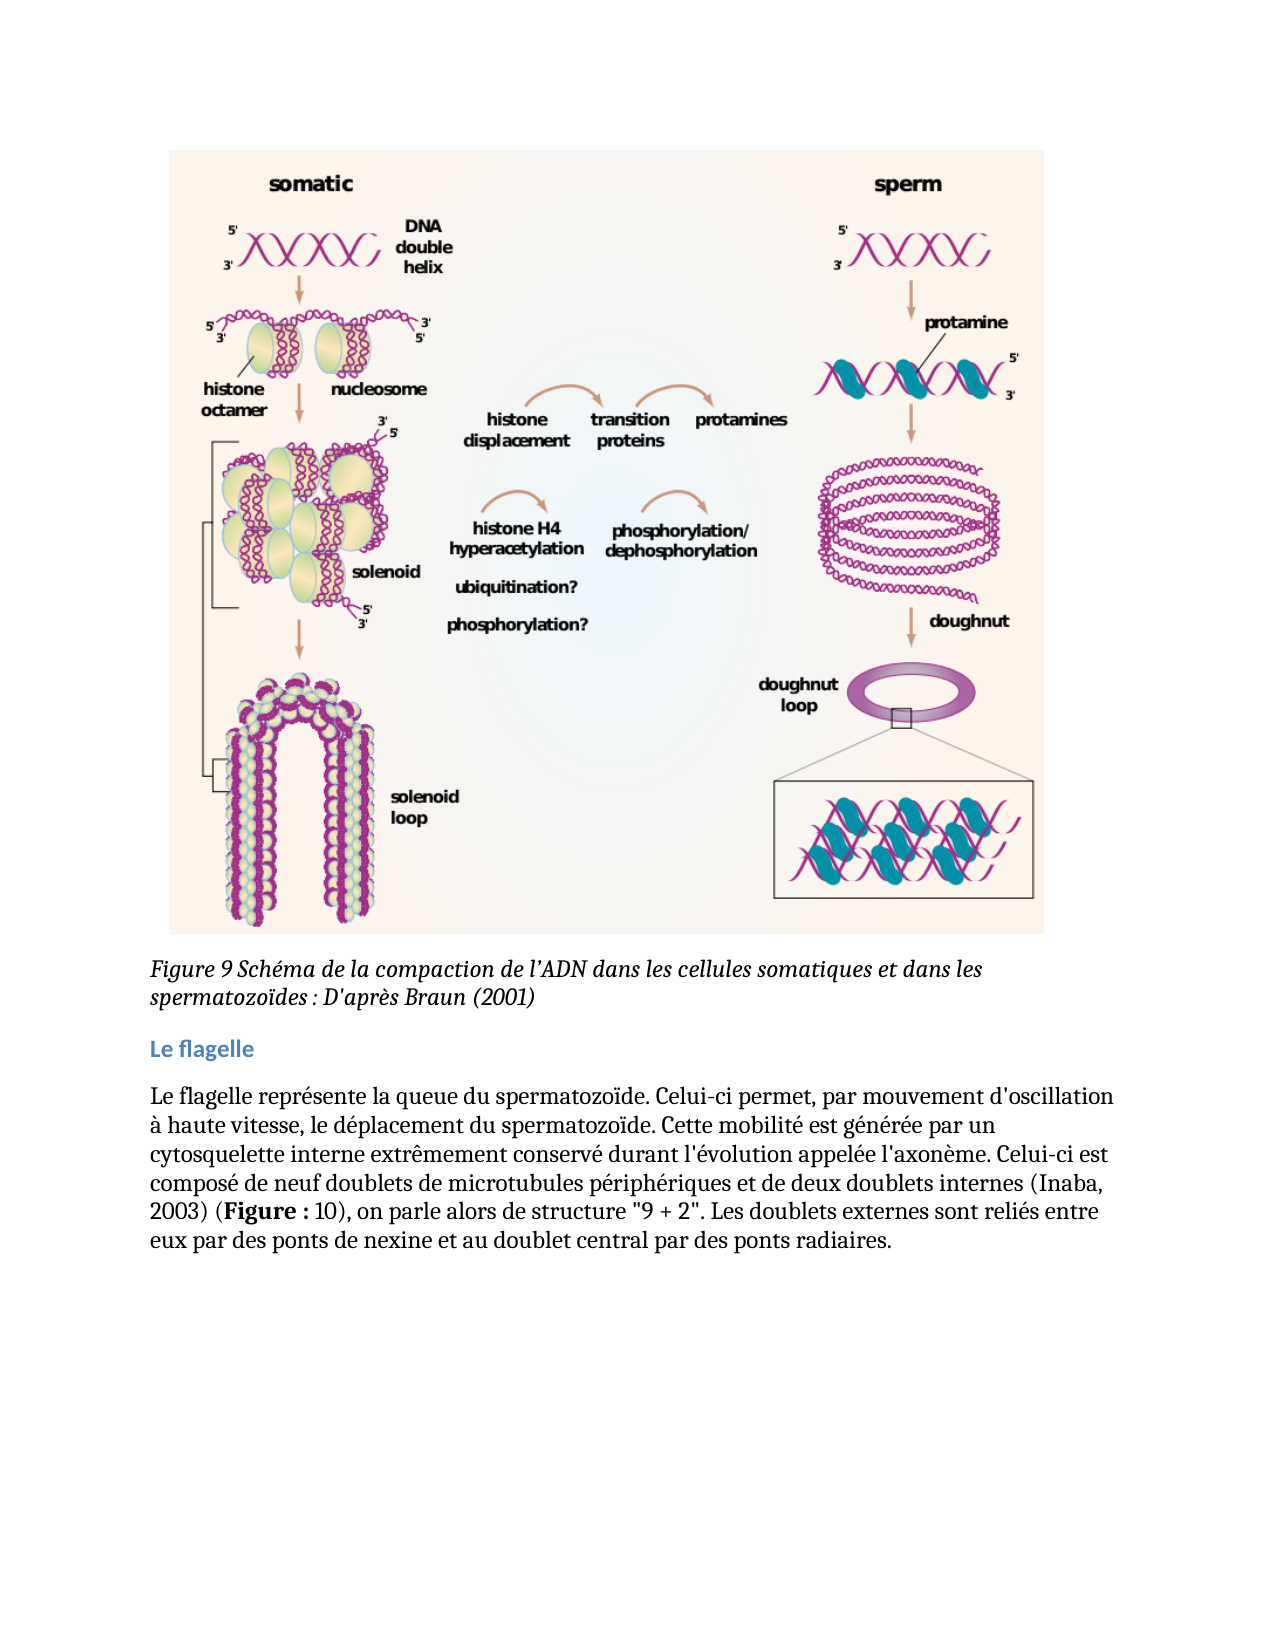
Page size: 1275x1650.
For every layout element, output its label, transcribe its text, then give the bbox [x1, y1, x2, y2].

subtitle Le flagelle [150, 1033, 1125, 1063]
picture [168, 150, 1044, 934]
text Figure 9 Schéma de la compaction de l’ADN dans les cellules somatiques et dans les spermatozoïdes : D'après Braun (2001) [150, 954, 1125, 1012]
text Le flagelle représente la queue du spermatozoïde. Celui-ci permet, par mouvement d'oscillation à haute vitesse, le déplacement du spermatozoïde. Cette mobilité est générée par un cytosquelette interne extrêmement conservé durant l'évolution appelée l'axonème. Celui-ci est composé de neuf doublets de microtubules périphériques et de deux doublets internes (Inaba, 2003) (Figure : 10), on parle alors de structure "9 + 2". Les doublets externes sont reliés entre eux par des ponts de nexine et au doublet central par des ponts radiaires. [150, 1082, 1125, 1255]
